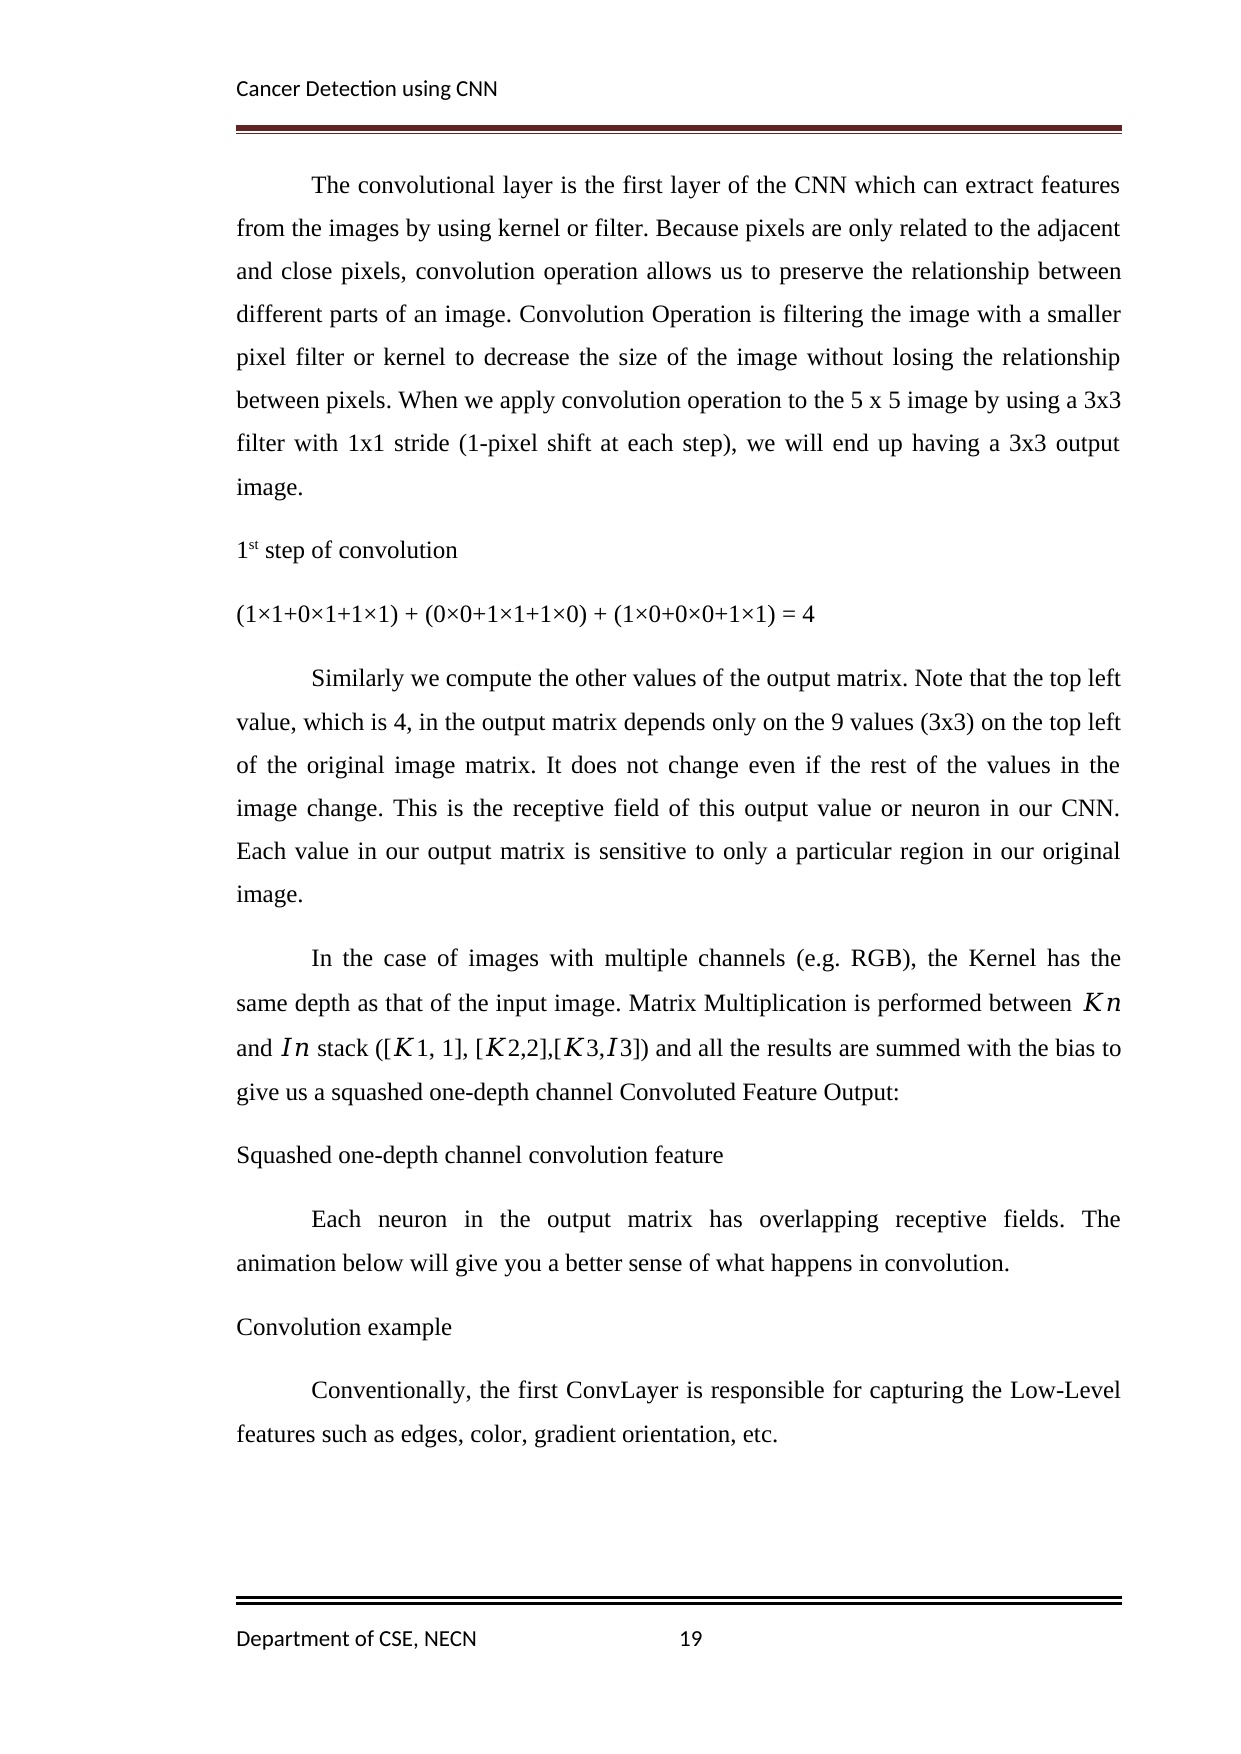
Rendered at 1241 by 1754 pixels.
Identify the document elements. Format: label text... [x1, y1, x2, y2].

text Each neuron in the output matrix has overlapping receptive fields. The animation below will give you a better sense of what happens in convolution. [236, 1204, 1122, 1276]
text (1×1+0×1+1×1) + (0×0+1×1+1×0) + (1×0+0×0+1×1) = 4 [236, 599, 1122, 628]
text Convolution example [236, 1312, 1122, 1340]
text Similarly we compute the other values of the output matrix. Note that the top left value, which is 4, in the output matrix depends only on the 9 values (3x3) on the top left of the original image matrix. It does not change even if the rest of the values in the image change. This is the receptive field of this output value or neuron in our CNN. Each value in our output matrix is sensitive to only a particular region in our original image. [236, 663, 1122, 908]
text 1st step of convolution [236, 536, 1122, 564]
text The convolutional layer is the first layer of the CNN which can extract features from the images by using kernel or filter. Because pixels are only related to the adjacent and close pixels, convolution operation allows us to preserve the relationship between different parts of an image. Convolution Operation is filtering the image with a smaller pixel filter or kernel to decrease the size of the image without losing the relationship between pixels. When we apply convolution operation to the 5 x 5 image by using a 3x3 filter with 1x1 stride (1-pixel shift at each step), we will end up having a 3x3 output image. [236, 170, 1122, 500]
text Conventionally, the first ConvLayer is responsible for capturing the Low-Level features such as edges, color, gradient orientation, etc. [236, 1376, 1122, 1447]
text Squashed one-depth channel convolution feature [236, 1141, 1122, 1169]
text In the case of images with multiple channels (e.g. RGB), the Kernel has the same depth as that of the input image. Matrix Multiplication is performed between 𝐾𝑛 and 𝐼𝑛 stack ([𝐾1, 1], [𝐾2,2],[𝐾3,𝐼3]) and all the results are summed with the bias to give us a squashed one-depth channel Convoluted Feature Output: [236, 943, 1122, 1105]
